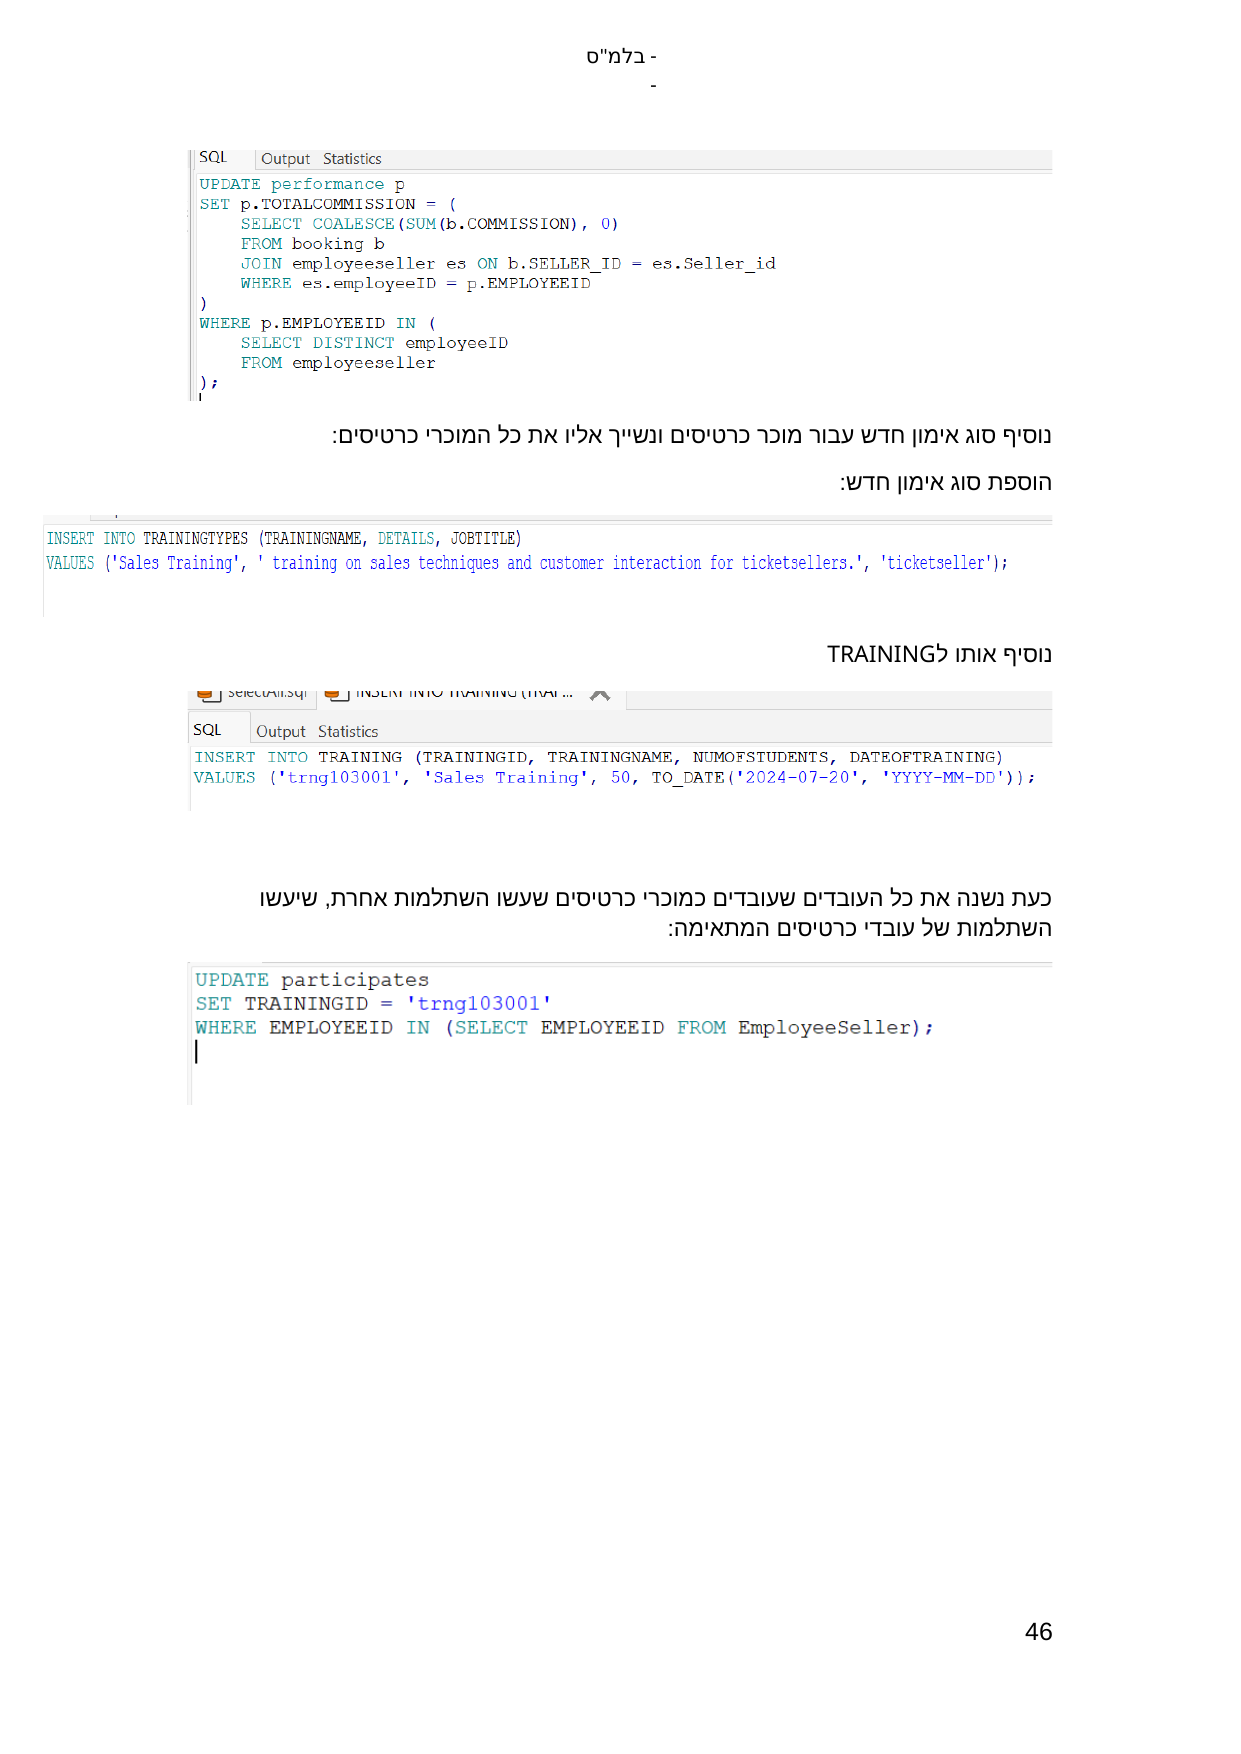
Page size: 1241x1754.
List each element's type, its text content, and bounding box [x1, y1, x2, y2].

picture [187, 150, 1053, 401]
picture [187, 691, 1053, 811]
text נוסיף אותו לTRAINING [187, 638, 1053, 669]
picture [43, 515, 1053, 617]
text כעת נשנה את כל העובדים שעובדים כמוכרי כרטיסים שעשו השתלמות אחרת, שיעשו השתלמות של עובדי כרטיסים המתאימה: [187, 885, 1053, 941]
text נוסיף סוג אימון חדש עבור מוכר כרטיסים ונשייך אליו את כל המוכרי כרטיסים: [187, 422, 1053, 448]
picture [187, 962, 1053, 1105]
text הוספת סוג אימון חדש: [187, 469, 1053, 495]
